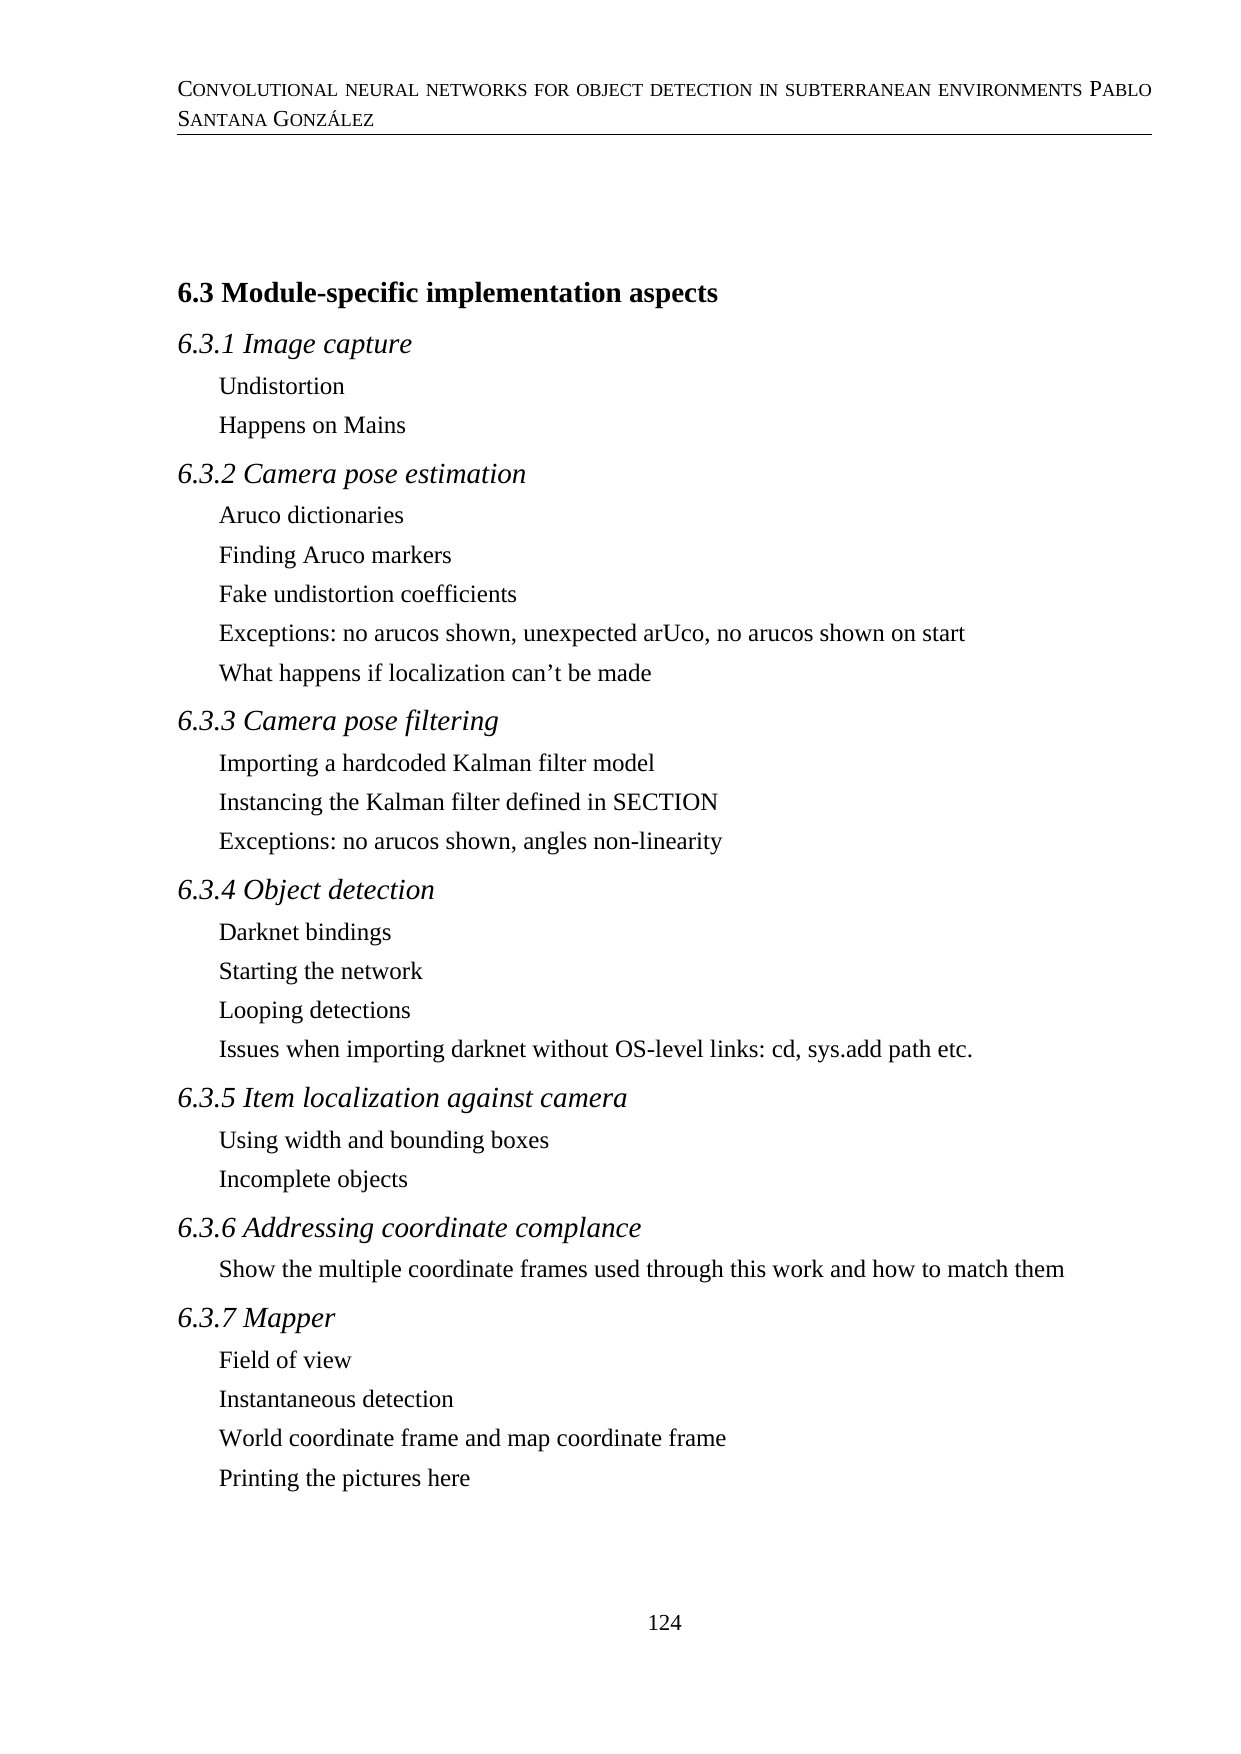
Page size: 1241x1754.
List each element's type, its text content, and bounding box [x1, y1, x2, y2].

text Exceptions: no arucos shown, angles non-linearity [177, 826, 1152, 855]
subtitle Camera pose estimation [177, 456, 1152, 489]
text Happens on Mains [177, 410, 1152, 439]
text Undistortion [177, 371, 1152, 400]
text Starting the network [177, 956, 1152, 985]
text Finding Aruco markers [177, 540, 1152, 568]
text What happens if localization can’t be made [177, 658, 1152, 686]
text World coordinate frame and map coordinate frame [177, 1423, 1152, 1452]
subtitle Module-specific implementation aspects [177, 275, 1152, 309]
text Looping detections [177, 995, 1152, 1024]
text Darknet bindings [177, 917, 1152, 946]
subtitle Object detection [177, 872, 1152, 906]
text Instancing the Kalman filter defined in SECTION [177, 787, 1152, 816]
text Incomplete objects [177, 1164, 1152, 1193]
text Aruco dictionaries [177, 501, 1152, 529]
subtitle Mapper [177, 1300, 1152, 1333]
subtitle Item localization against camera [177, 1080, 1152, 1114]
text Printing the pictures here [177, 1463, 1152, 1491]
subtitle Image capture [177, 326, 1152, 360]
text Show the multiple coordinate frames used through this work and how to match them [177, 1254, 1152, 1283]
subtitle Addressing coordinate complance [177, 1210, 1152, 1243]
text Issues when importing darknet without OS-level links: cd, sys.add path etc. [177, 1034, 1152, 1063]
text Instantaneous detection [177, 1384, 1152, 1413]
text Field of view [177, 1345, 1152, 1373]
text Using width and bounding boxes [177, 1125, 1152, 1154]
subtitle Camera pose filtering [177, 703, 1152, 737]
text Fake undistortion coefficients [177, 579, 1152, 608]
text Importing a hardcoded Kalman filter model [177, 748, 1152, 777]
text Exceptions: no arucos shown, unexpected arUco, no arucos shown on start [177, 618, 1152, 647]
